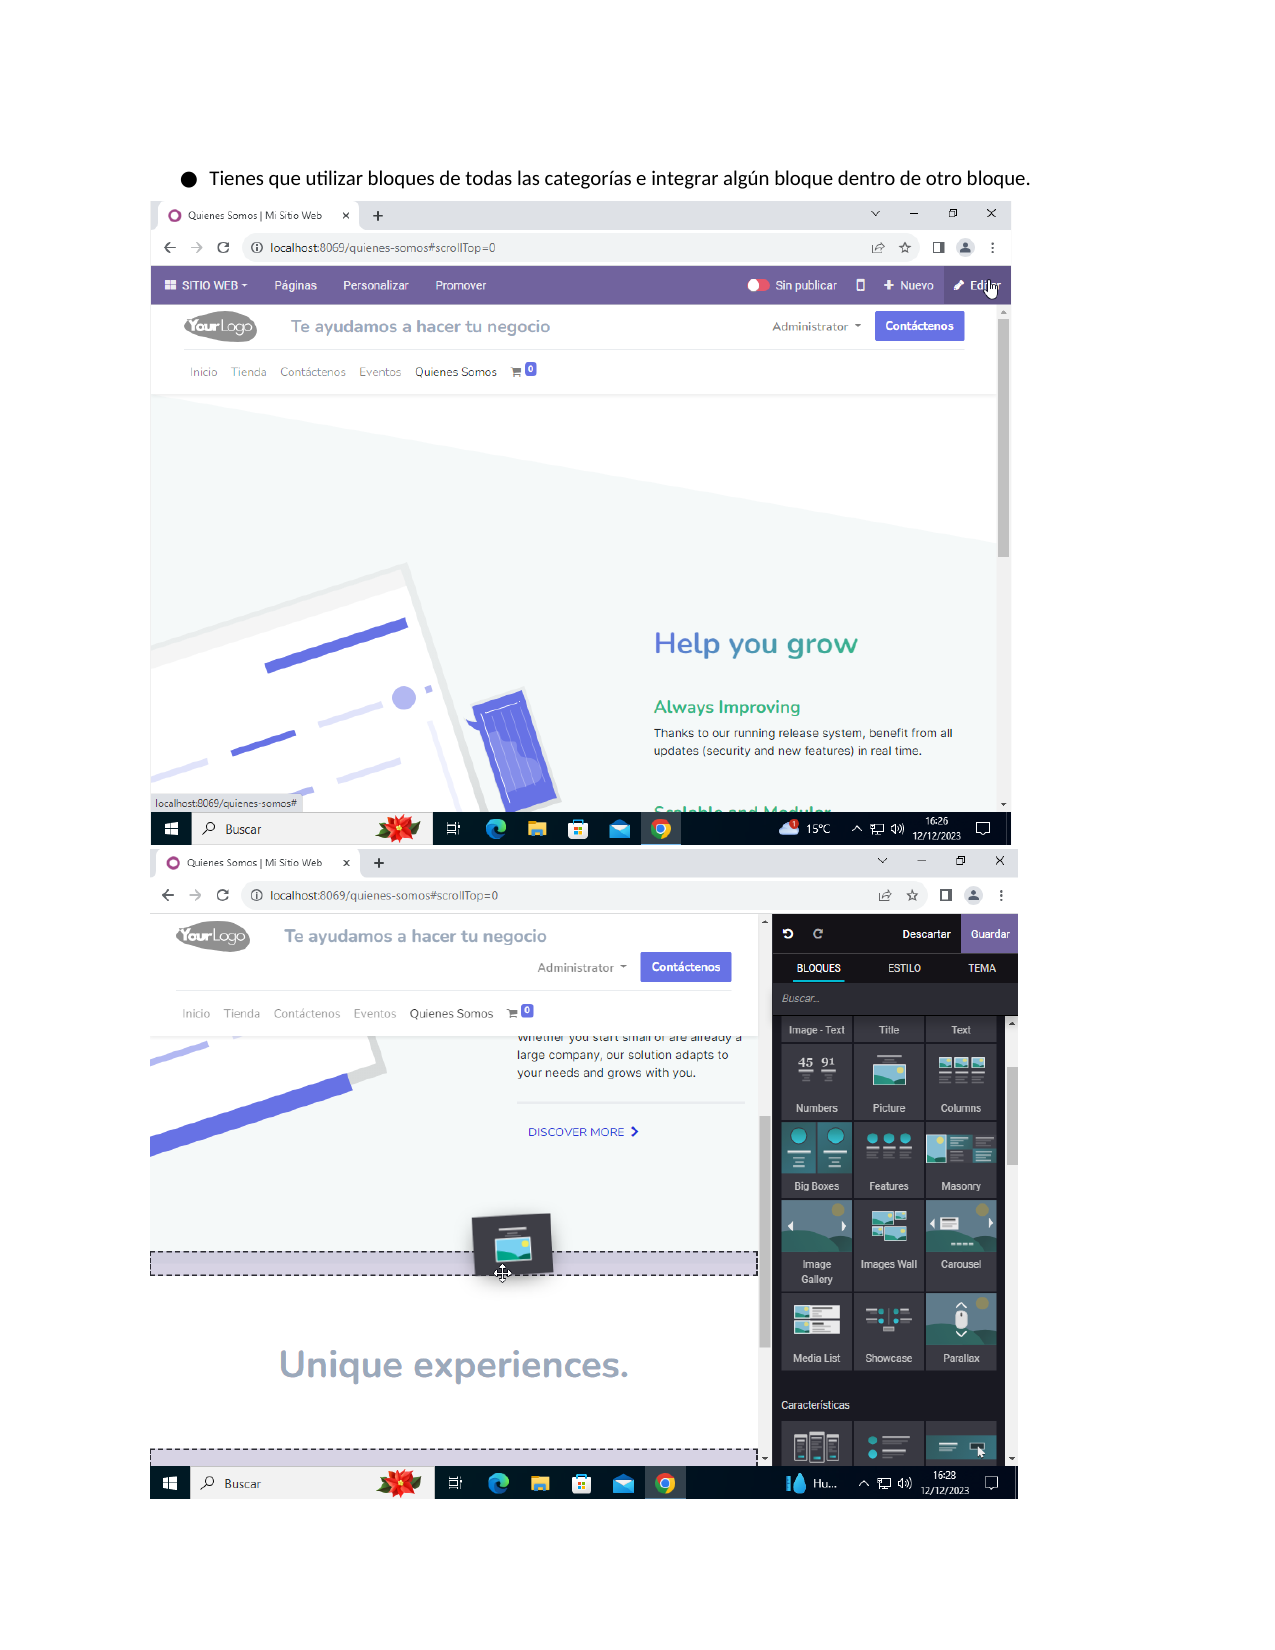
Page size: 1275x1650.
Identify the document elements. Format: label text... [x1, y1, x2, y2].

list Tienes que utilizar bloques de todas las categorías e integrar algún bloque dentro de otro bloque. [179, 154, 1125, 197]
picture [150, 201, 1012, 845]
picture [150, 849, 1018, 1499]
